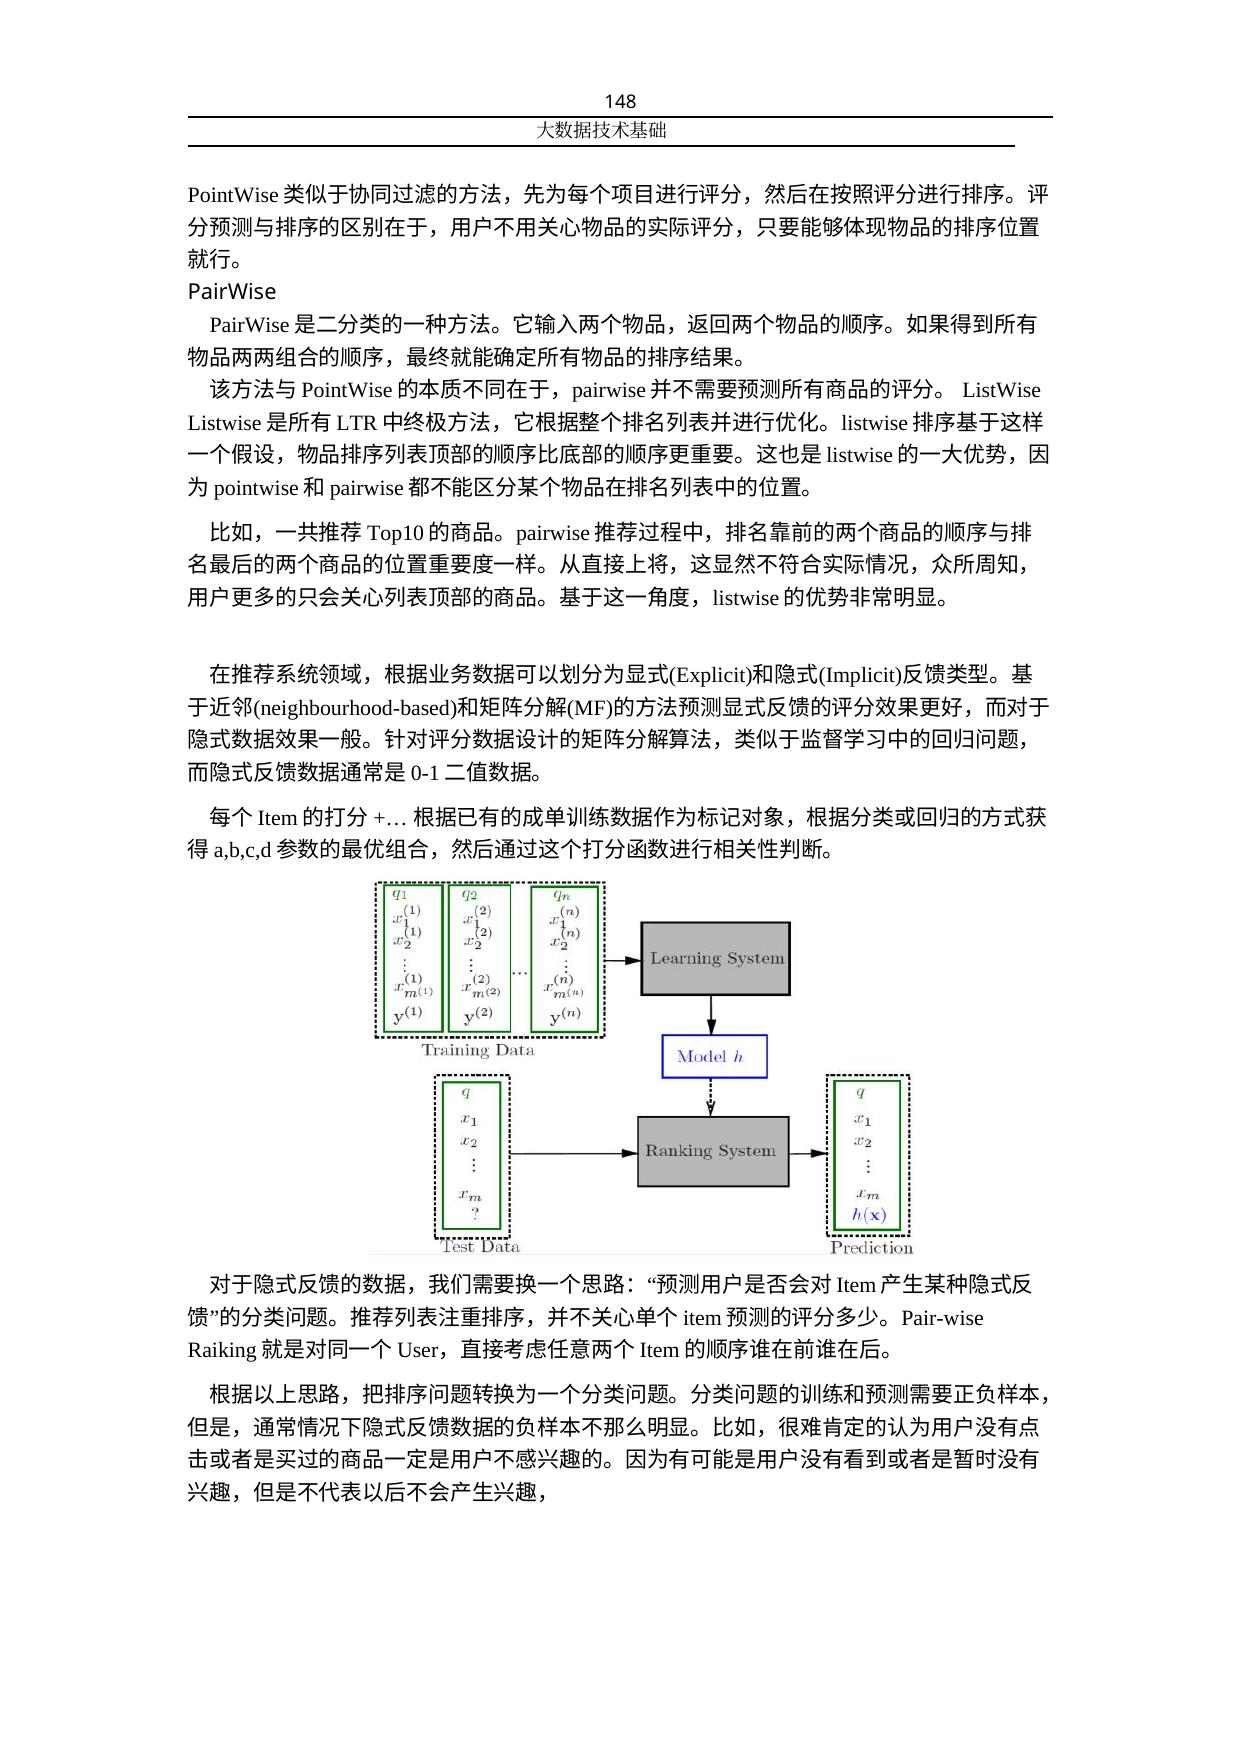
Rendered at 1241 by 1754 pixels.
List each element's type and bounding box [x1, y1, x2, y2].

picture [369, 876, 915, 1255]
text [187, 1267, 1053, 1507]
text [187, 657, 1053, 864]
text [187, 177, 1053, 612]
